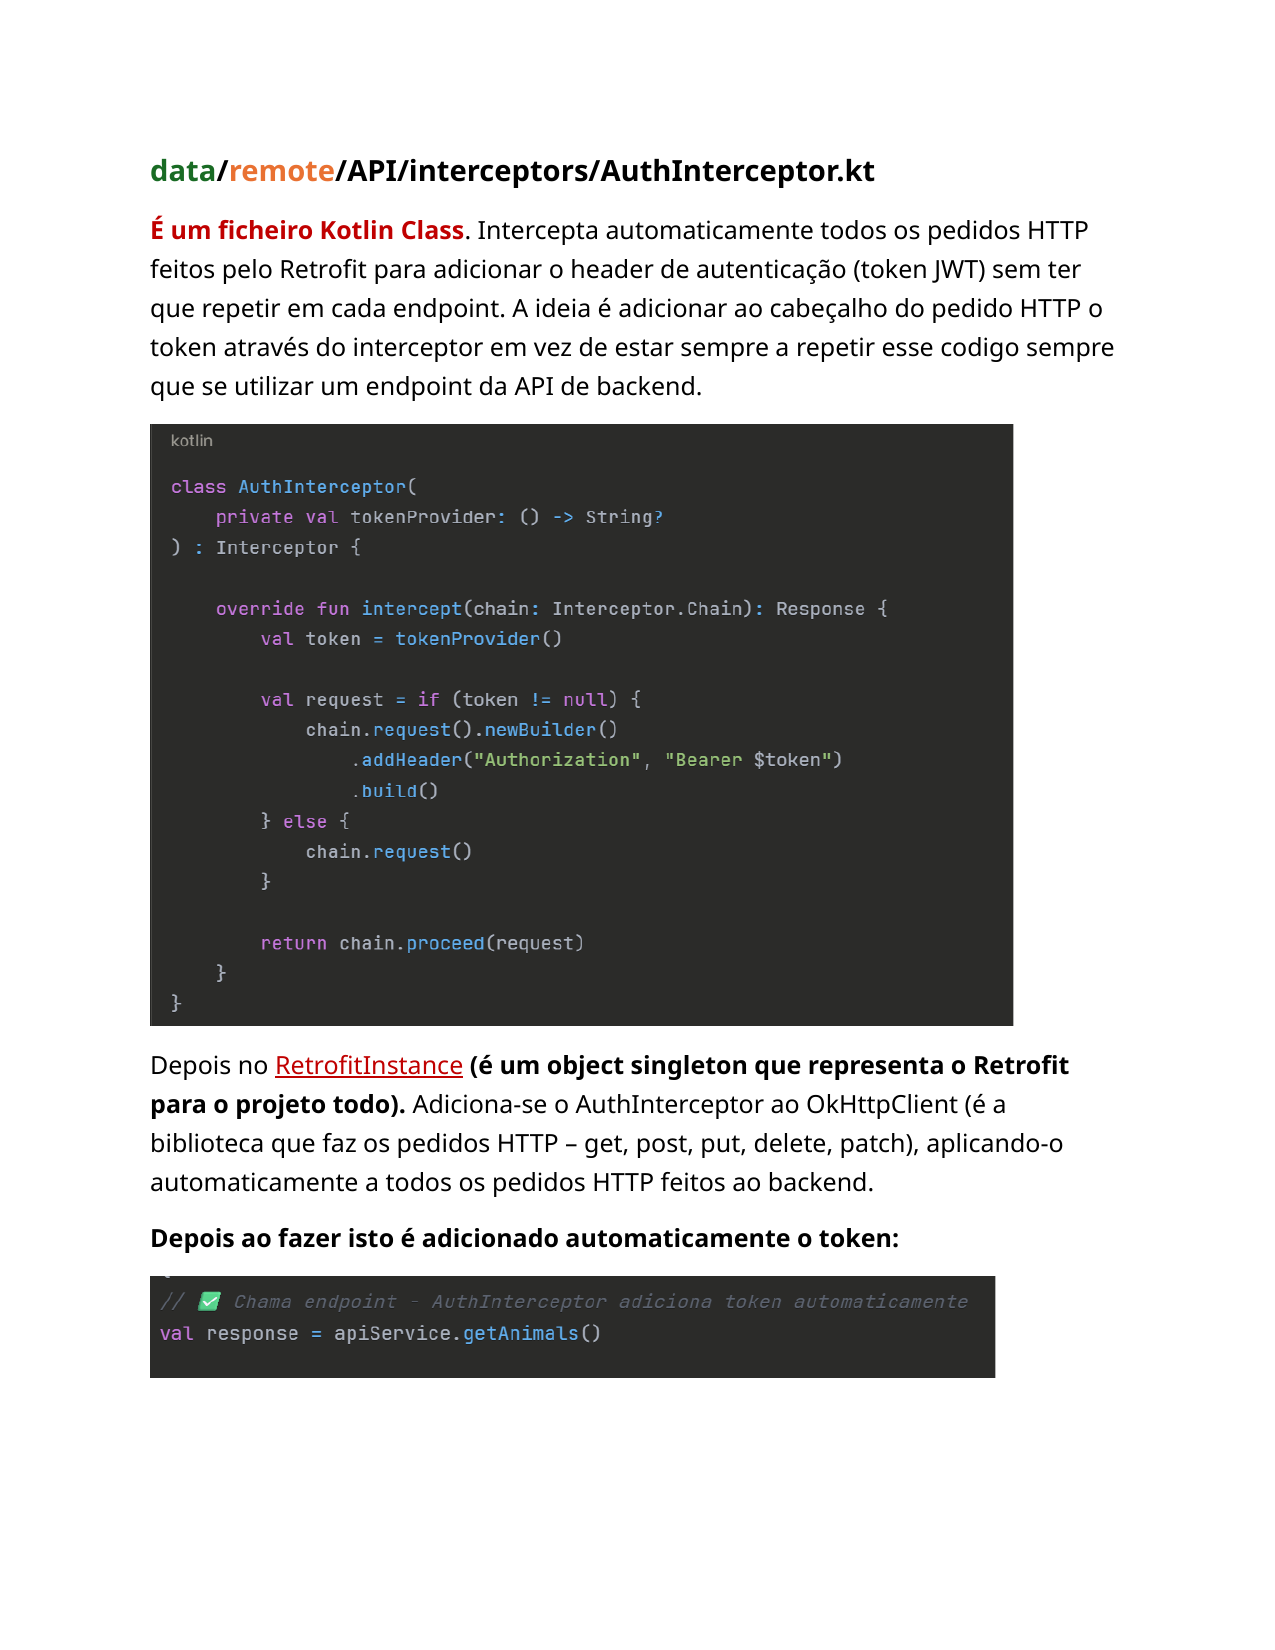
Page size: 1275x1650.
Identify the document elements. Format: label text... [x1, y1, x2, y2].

text É um ficheiro Kotlin Class. Intercepta automaticamente todos os pedidos HTTP feitos pelo Retrofit para adicionar o header de autenticação (token JWT) sem ter que repetir em cada endpoint. A ideia é adicionar ao cabeçalho do pedido HTTP o token através do interceptor em vez de estar sempre a repetir esse codigo sempre que se utilizar um endpoint da API de backend. [150, 212, 1125, 403]
text data/remote/API/interceptors/AuthInterceptor.kt [150, 150, 1125, 190]
picture [150, 1276, 996, 1378]
text Depois no RetrofitInstance (é um object singleton que representa o Retrofit para o projeto todo). Adiciona-se o AuthInterceptor ao OkHttpClient (é a biblioteca que faz os pedidos HTTP – get, post, put, delete, patch), aplicando-o automaticamente a todos os pedidos HTTP feitos ao backend. [150, 1047, 1125, 1199]
text Depois ao fazer isto é adicionado automaticamente o token: [150, 1221, 1125, 1255]
picture [150, 424, 1014, 1026]
